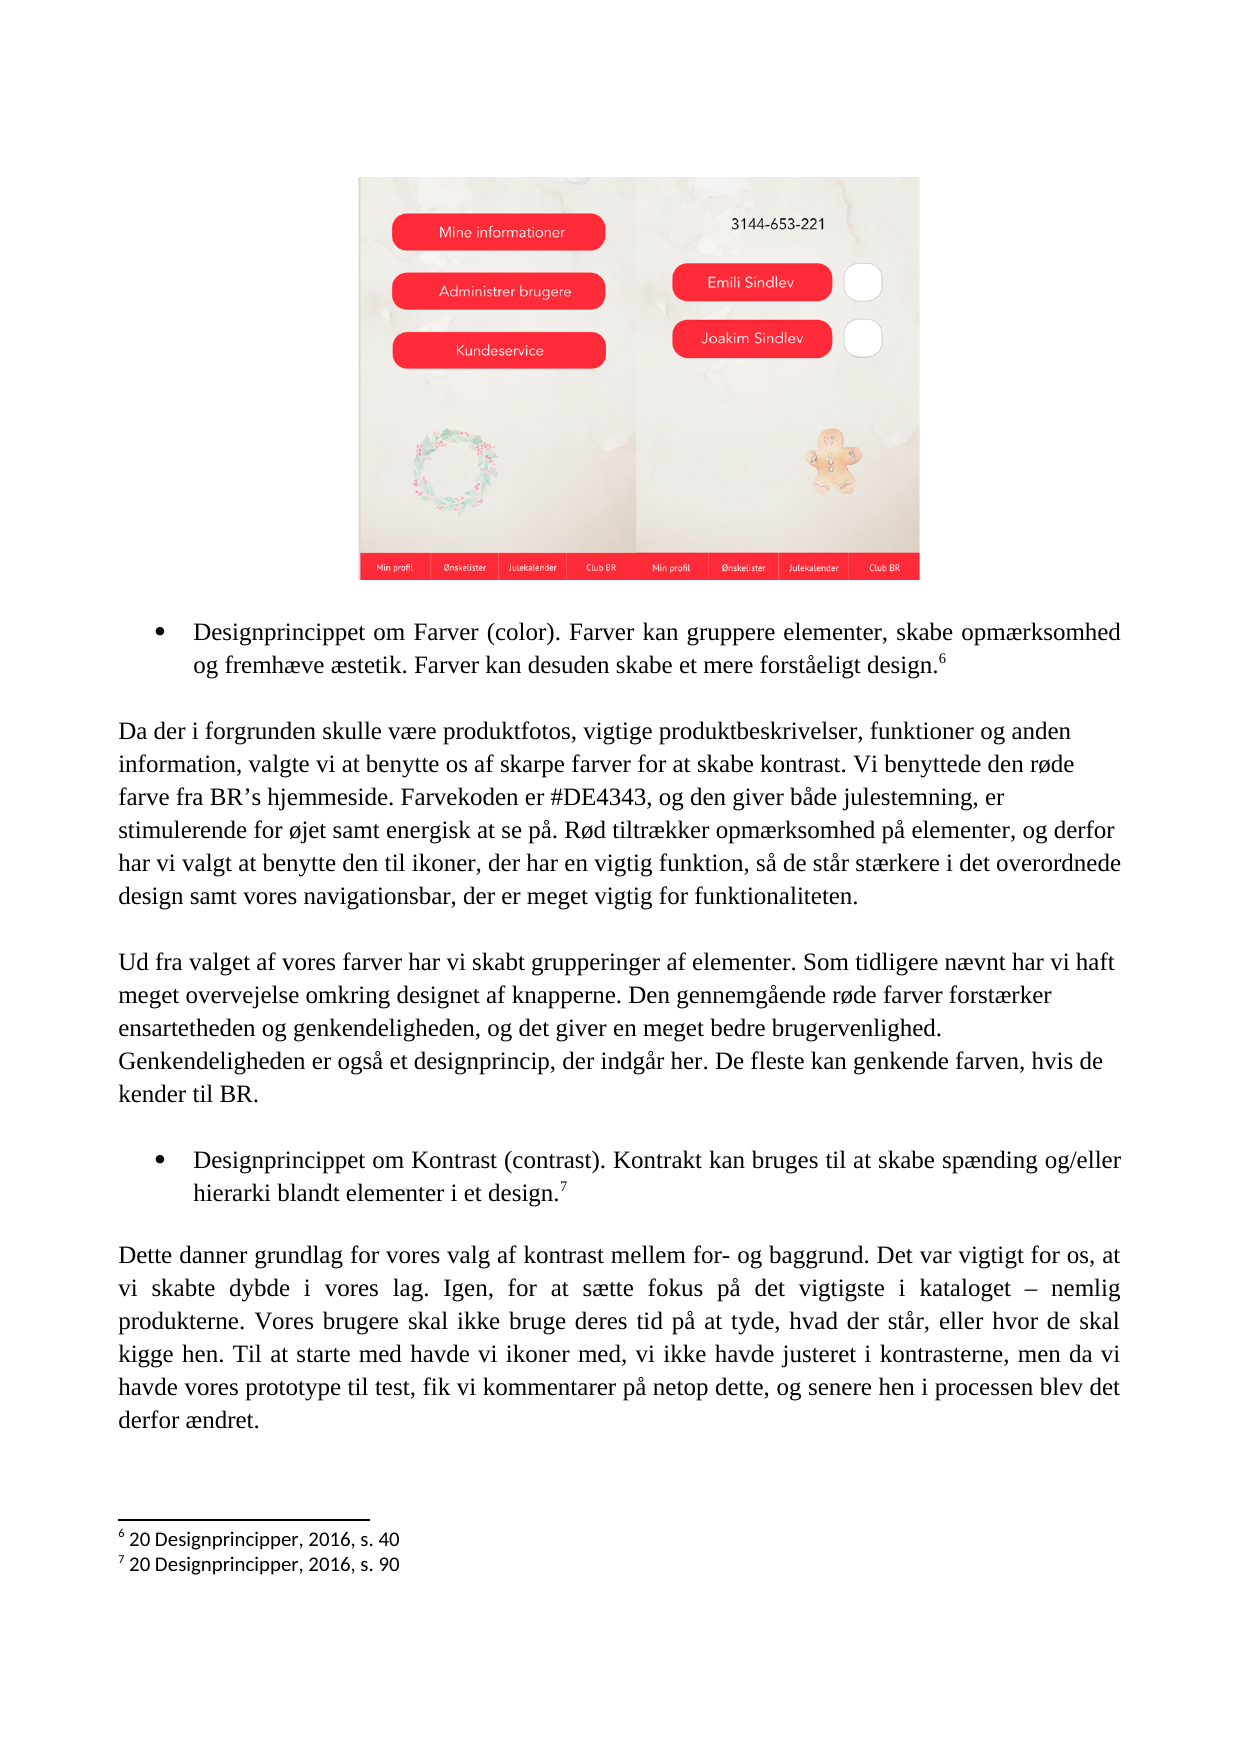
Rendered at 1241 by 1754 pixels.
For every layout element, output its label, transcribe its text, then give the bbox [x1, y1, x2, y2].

list Designprincippet om Farver (color). Farver kan gruppere elementer, skabe opmærksomhed og fremhæve æstetik. Farver kan desuden skabe et mere forståeligt design. [156, 617, 1122, 679]
text Dette danner grundlag for vores valg af kontrast mellem for- og baggrund. Det var vigtigt for os, at vi skabte dybde i vores lag. Igen, for at sætte fokus på det vigtigste i kataloget – nemlig produkterne. Vores brugere skal ikke bruge deres tid på at tyde, hvad der står, eller hvor de skal kigge hen. Til at starte med havde vi ikoner med, vi ikke havde justeret i kontrasterne, men da vi havde vores prototype til test, fik vi kommentarer på netop dette, og senere hen i processen blev det derfor ændret. [118, 1240, 1122, 1434]
list Designprincippet om Kontrast (contrast). Kontrakt kan bruges til at skabe spænding og/eller hierarki blandt elementer i et design. [156, 1145, 1122, 1207]
text Da der i forgrunden skulle være produktfotos, vigtige produktbeskrivelser, funktioner og anden information, valgte vi at benytte os af skarpe farver for at skabe kontrast. Vi benyttede den røde farve fra BR’s hjemmeside. Farvekoden er #DE4343, og den giver både julestemning, er stimulerende for øjet samt energisk at se på. Rød tiltrækker opmærksomhed på elementer, og derfor har vi valgt at benytte den til ikoner, der har en vigtig funktion, så de står stærkere i det overordnede design samt vores navigationsbar, der er meget vigtig for funktionaliteten. [118, 716, 1122, 910]
picture [358, 177, 920, 580]
text Ud fra valget af vores farver har vi skabt grupperinger af elementer. Som tidligere nævnt har vi haft meget overvejelse omkring designet af knapperne. Den gennemgående røde farver forstærker ensartetheden og genkendeligheden, og det giver en meget bedre brugervenlighed. Genkendeligheden er også et designprincip, der indgår her. De fleste kan genkende farven, hvis de kender til BR. [118, 947, 1122, 1108]
